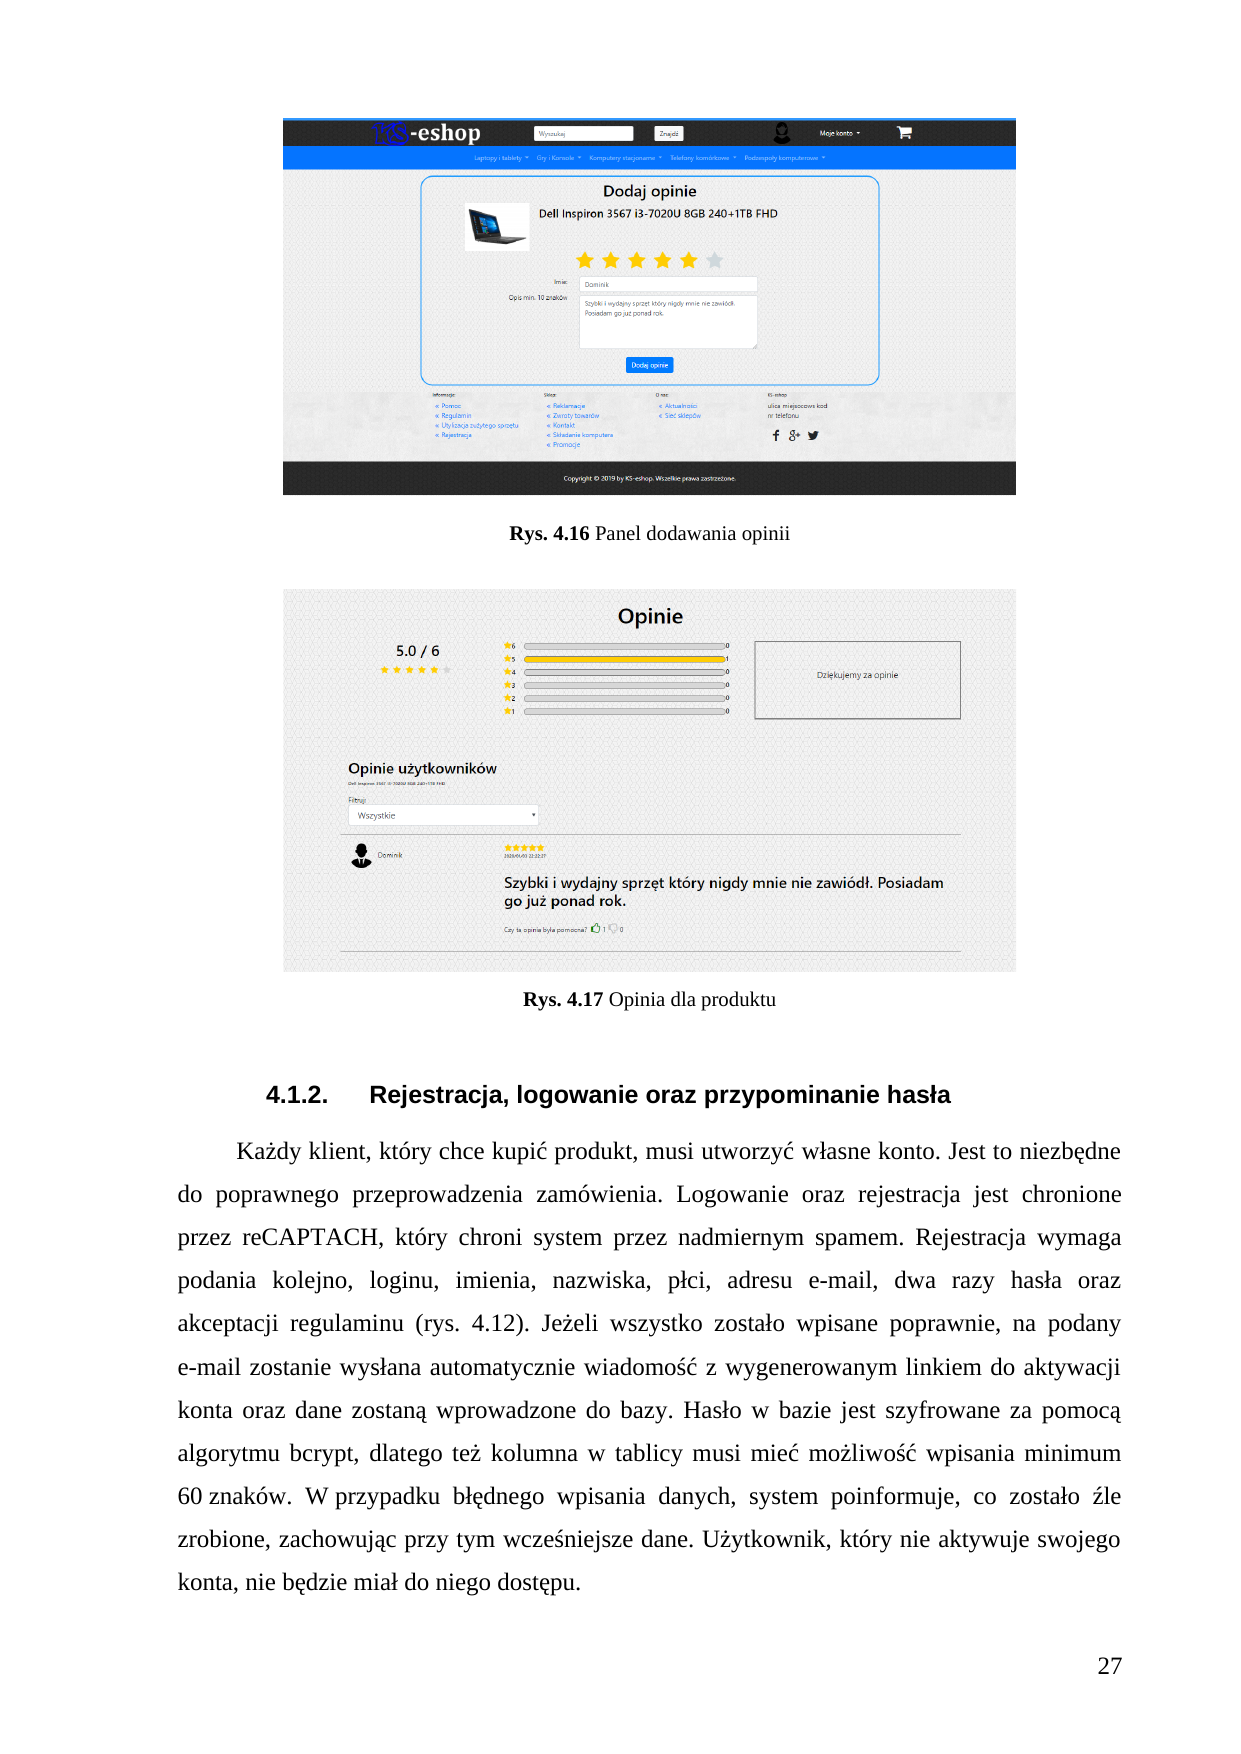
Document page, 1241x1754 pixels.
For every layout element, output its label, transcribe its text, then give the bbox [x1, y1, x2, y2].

subtitle Rejestracja, logowanie oraz przypominanie hasła [266, 1080, 1122, 1109]
text Każdy klient, który chce kupić produkt, musi utworzyć własne konto. Jest to niezbędne do poprawnego przeprowadzenia zamówienia. Logowanie oraz rejestracja jest chronione przez reCAPTACH, który chroni system przez nadmiernym spamem. Rejestracja wymaga podania kolejno, loginu, imienia, nazwiska, płci, adresu e-mail, dwa razy hasła oraz akceptacji regulaminu (rys. 4.12). Jeżeli wszystko zostało wpisane poprawnie, na podany e-mail zostanie wysłana automatycznie wiadomość z wygenerowanym linkiem do aktywacji konta oraz dane zostaną wprowadzone do bazy. Hasło w bazie jest szyfrowane za pomocą algorytmu bcrypt, dlatego też kolumna w tablicy musi mieć możliwość wpisania minimum 60 znaków. W przypadku błędnego wpisania danych, system poinformuje, co zostało źle zrobione, zachowując przy tym wcześniejsze dane. Użytkownik, który nie aktywuje swojego konta, nie będzie miał do niego dostępu. [177, 1136, 1122, 1596]
picture [283, 589, 1017, 972]
picture [283, 118, 1017, 496]
